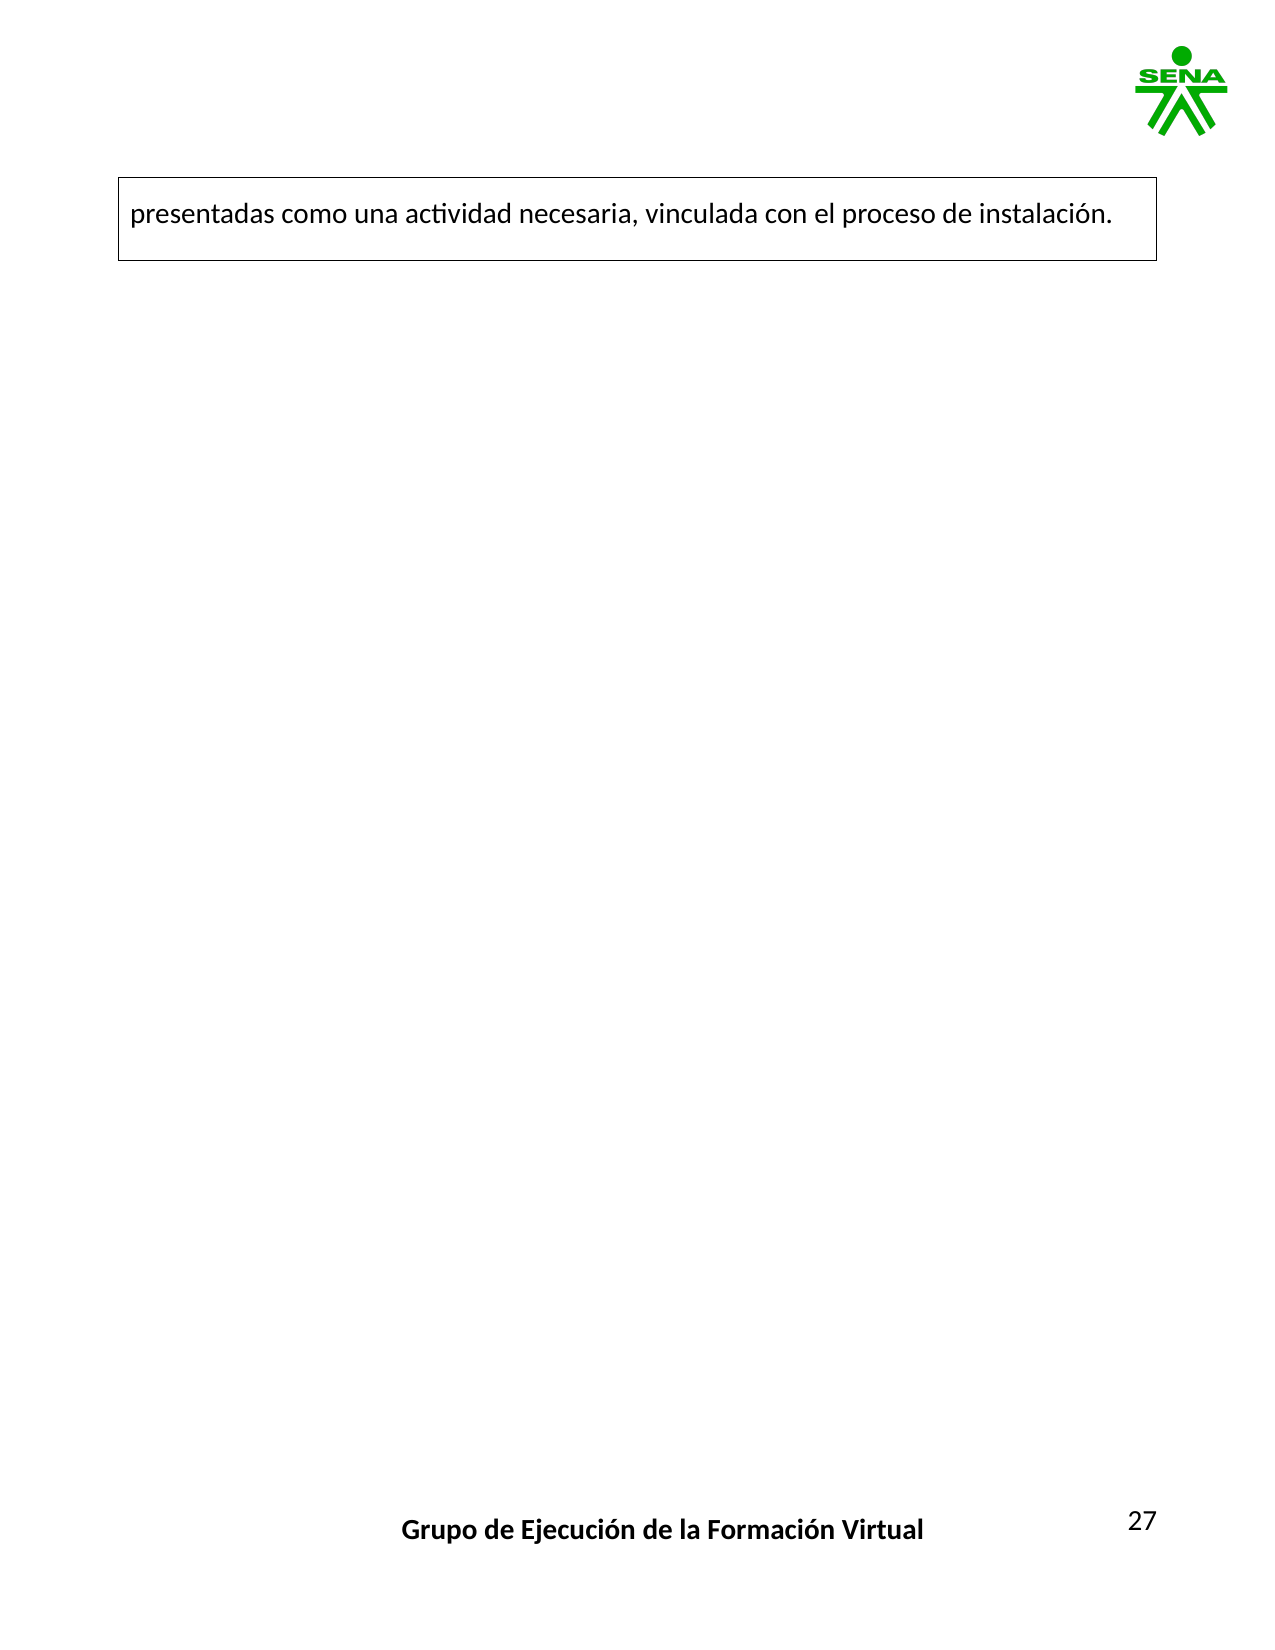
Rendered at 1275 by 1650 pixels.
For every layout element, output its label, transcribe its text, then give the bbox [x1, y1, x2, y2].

picture [1135, 46, 1228, 136]
